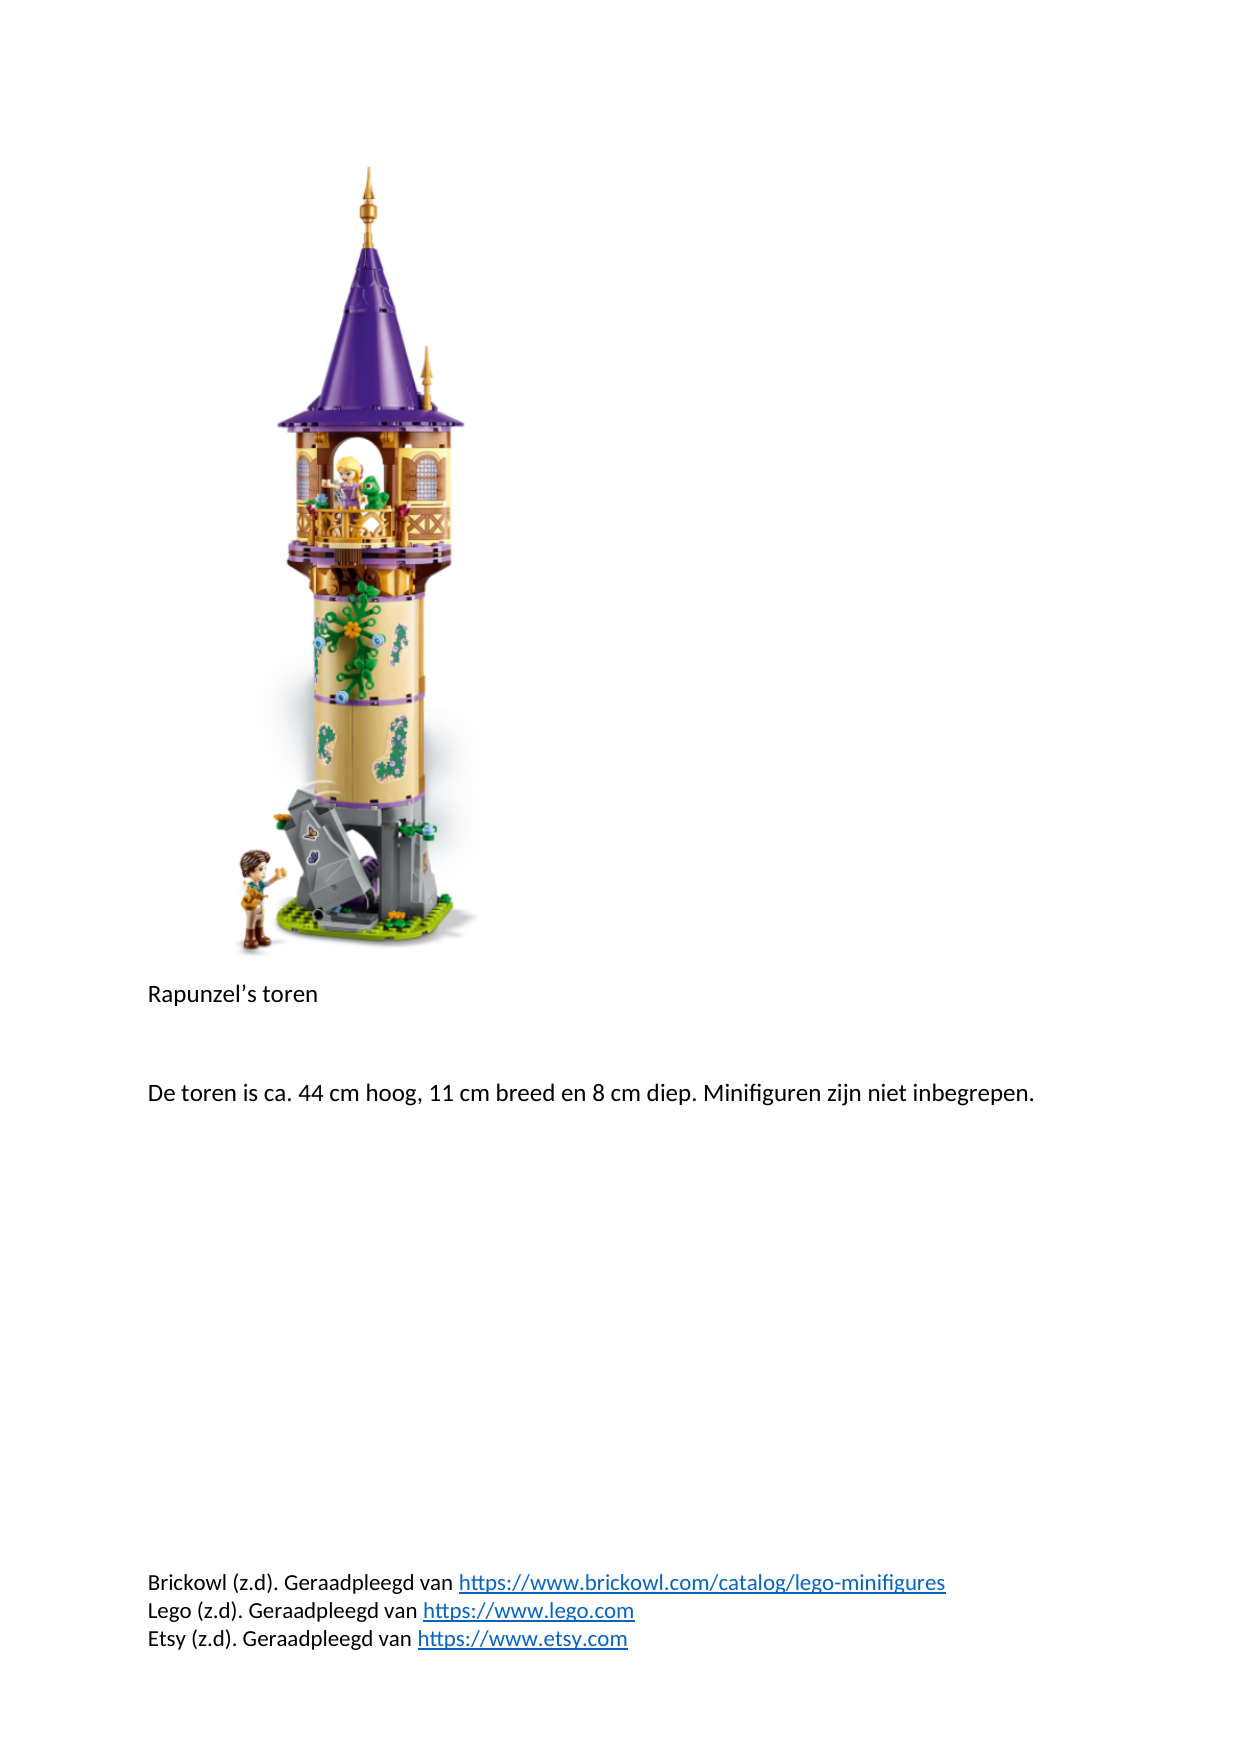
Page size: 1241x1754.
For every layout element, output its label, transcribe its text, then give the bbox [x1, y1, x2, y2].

text De toren is ca. 44 cm hoog, 11 cm breed en 8 cm diep. Minifiguren zijn niet inbegrepen. [148, 1077, 1093, 1108]
text Rapunzel’s toren [148, 978, 1093, 1008]
picture [147, 147, 531, 959]
